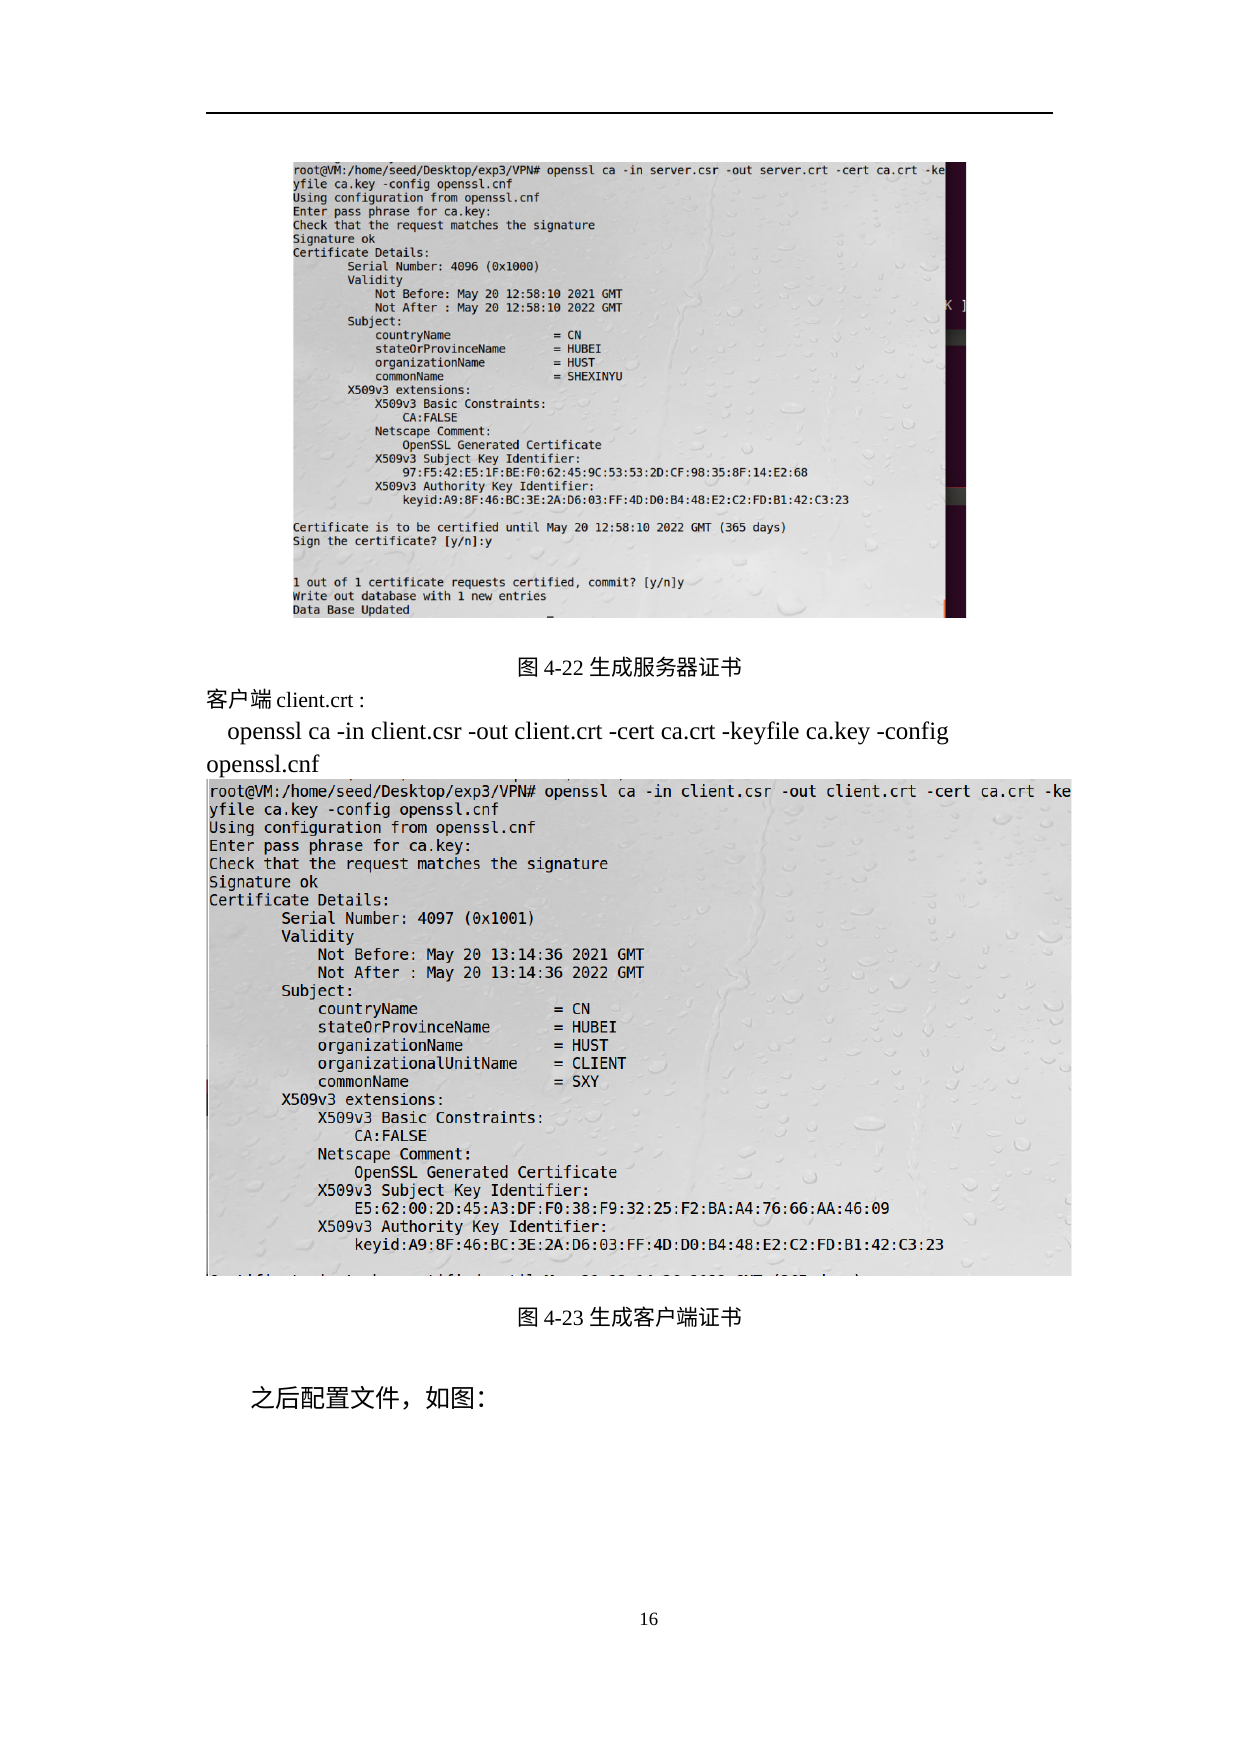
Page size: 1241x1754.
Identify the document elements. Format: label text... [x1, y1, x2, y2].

picture [293, 162, 967, 618]
text 图4-22 生成服务器证书 [206, 649, 1053, 682]
text openssl ca -in client.csr -out client.crt -cert ca.crt -keyfile ca.key -config openssl.cnf [206, 714, 1053, 779]
text 图4-23 生成客户端证书 [206, 1299, 1053, 1332]
picture [206, 779, 1072, 1276]
list 之后配置文件，如图： [206, 1364, 1053, 1429]
text 客户端client.crt : [206, 682, 1053, 714]
